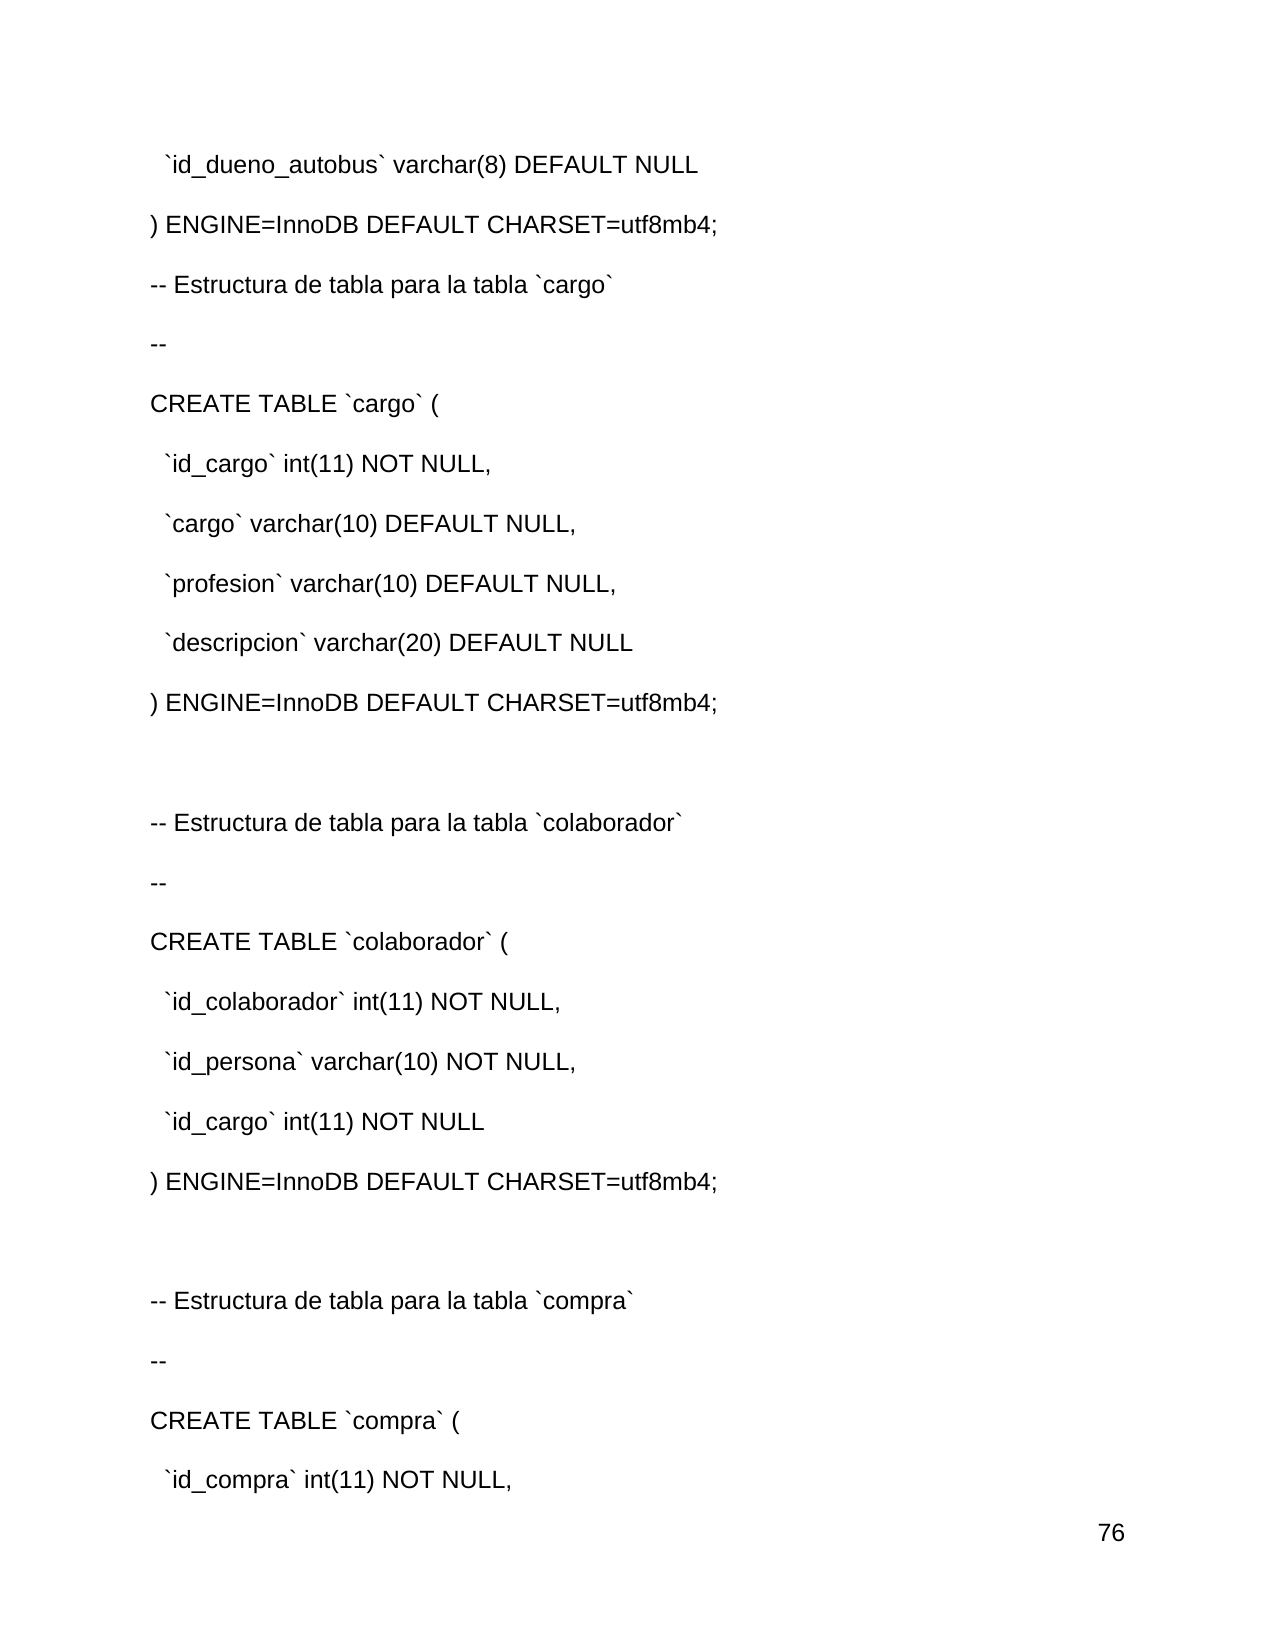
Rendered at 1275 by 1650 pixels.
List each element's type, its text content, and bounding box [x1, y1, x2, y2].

text `id_persona` varchar(10) NOT NULL, [150, 1047, 1125, 1076]
text `id_colaborador` int(11) NOT NULL, [150, 987, 1125, 1016]
text -- [150, 867, 1125, 896]
text CREATE TABLE `colaborador` ( [150, 927, 1125, 956]
text -- Estructura de tabla para la tabla `cargo` [150, 269, 1125, 298]
text `id_compra` int(11) NOT NULL, [150, 1465, 1125, 1494]
text ) ENGINE=InnoDB DEFAULT CHARSET=utf8mb4; [150, 688, 1125, 717]
text `cargo` varchar(10) DEFAULT NULL, [150, 509, 1125, 537]
text `profesion` varchar(10) DEFAULT NULL, [150, 568, 1125, 597]
text ) ENGINE=InnoDB DEFAULT CHARSET=utf8mb4; [150, 210, 1125, 238]
text `id_cargo` int(11) NOT NULL [150, 1107, 1125, 1135]
text `id_dueno_autobus` varchar(8) DEFAULT NULL [150, 150, 1125, 179]
text -- Estructura de tabla para la tabla `compra` [150, 1286, 1125, 1315]
text `descripcion` varchar(20) DEFAULT NULL [150, 628, 1125, 657]
text `id_cargo` int(11) NOT NULL, [150, 449, 1125, 478]
text -- Estructura de tabla para la tabla `colaborador` [150, 808, 1125, 836]
text CREATE TABLE `cargo` ( [150, 389, 1125, 418]
text -- [150, 1346, 1125, 1374]
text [150, 1166, 1125, 1195]
text CREATE TABLE `compra` ( [150, 1406, 1125, 1434]
text -- [150, 329, 1125, 358]
